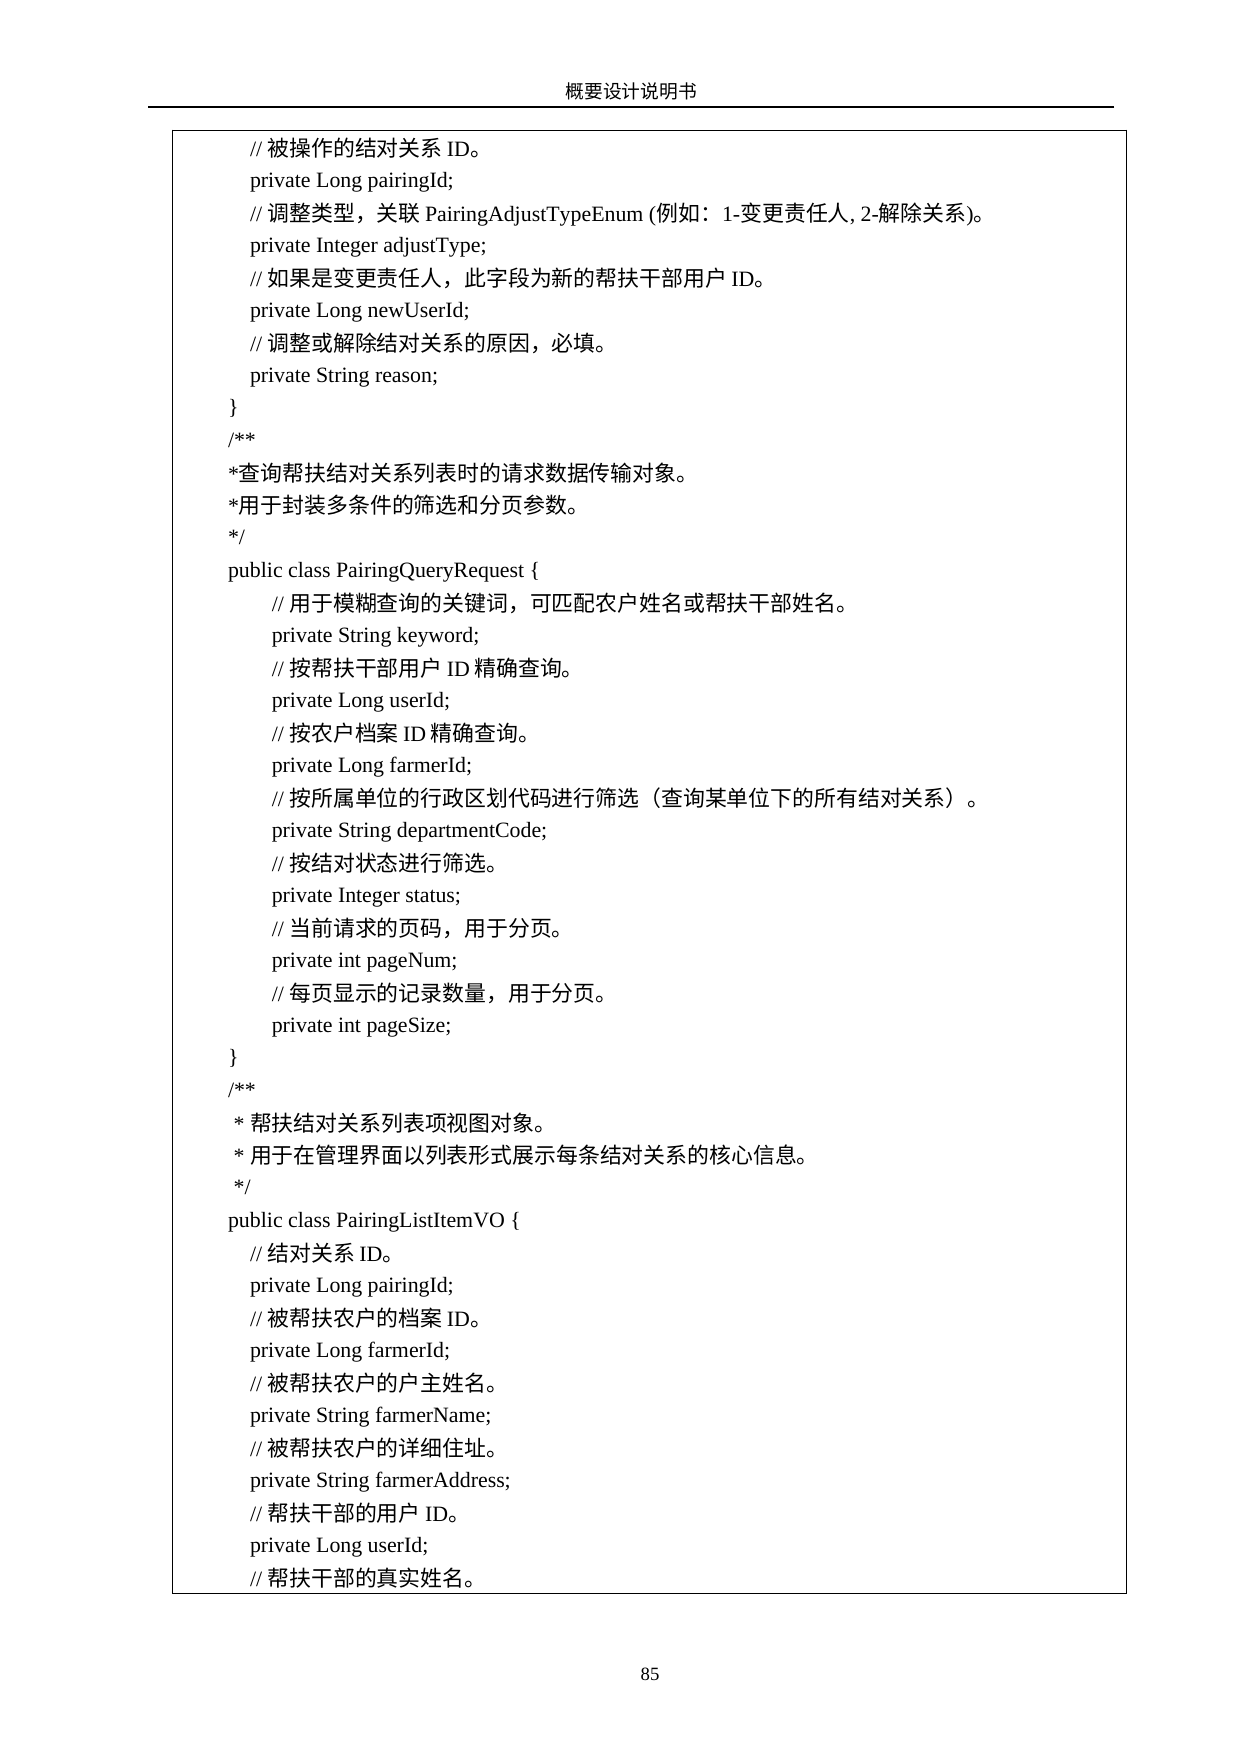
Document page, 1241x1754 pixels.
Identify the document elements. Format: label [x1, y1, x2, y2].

table_header [173, 131, 1126, 1593]
